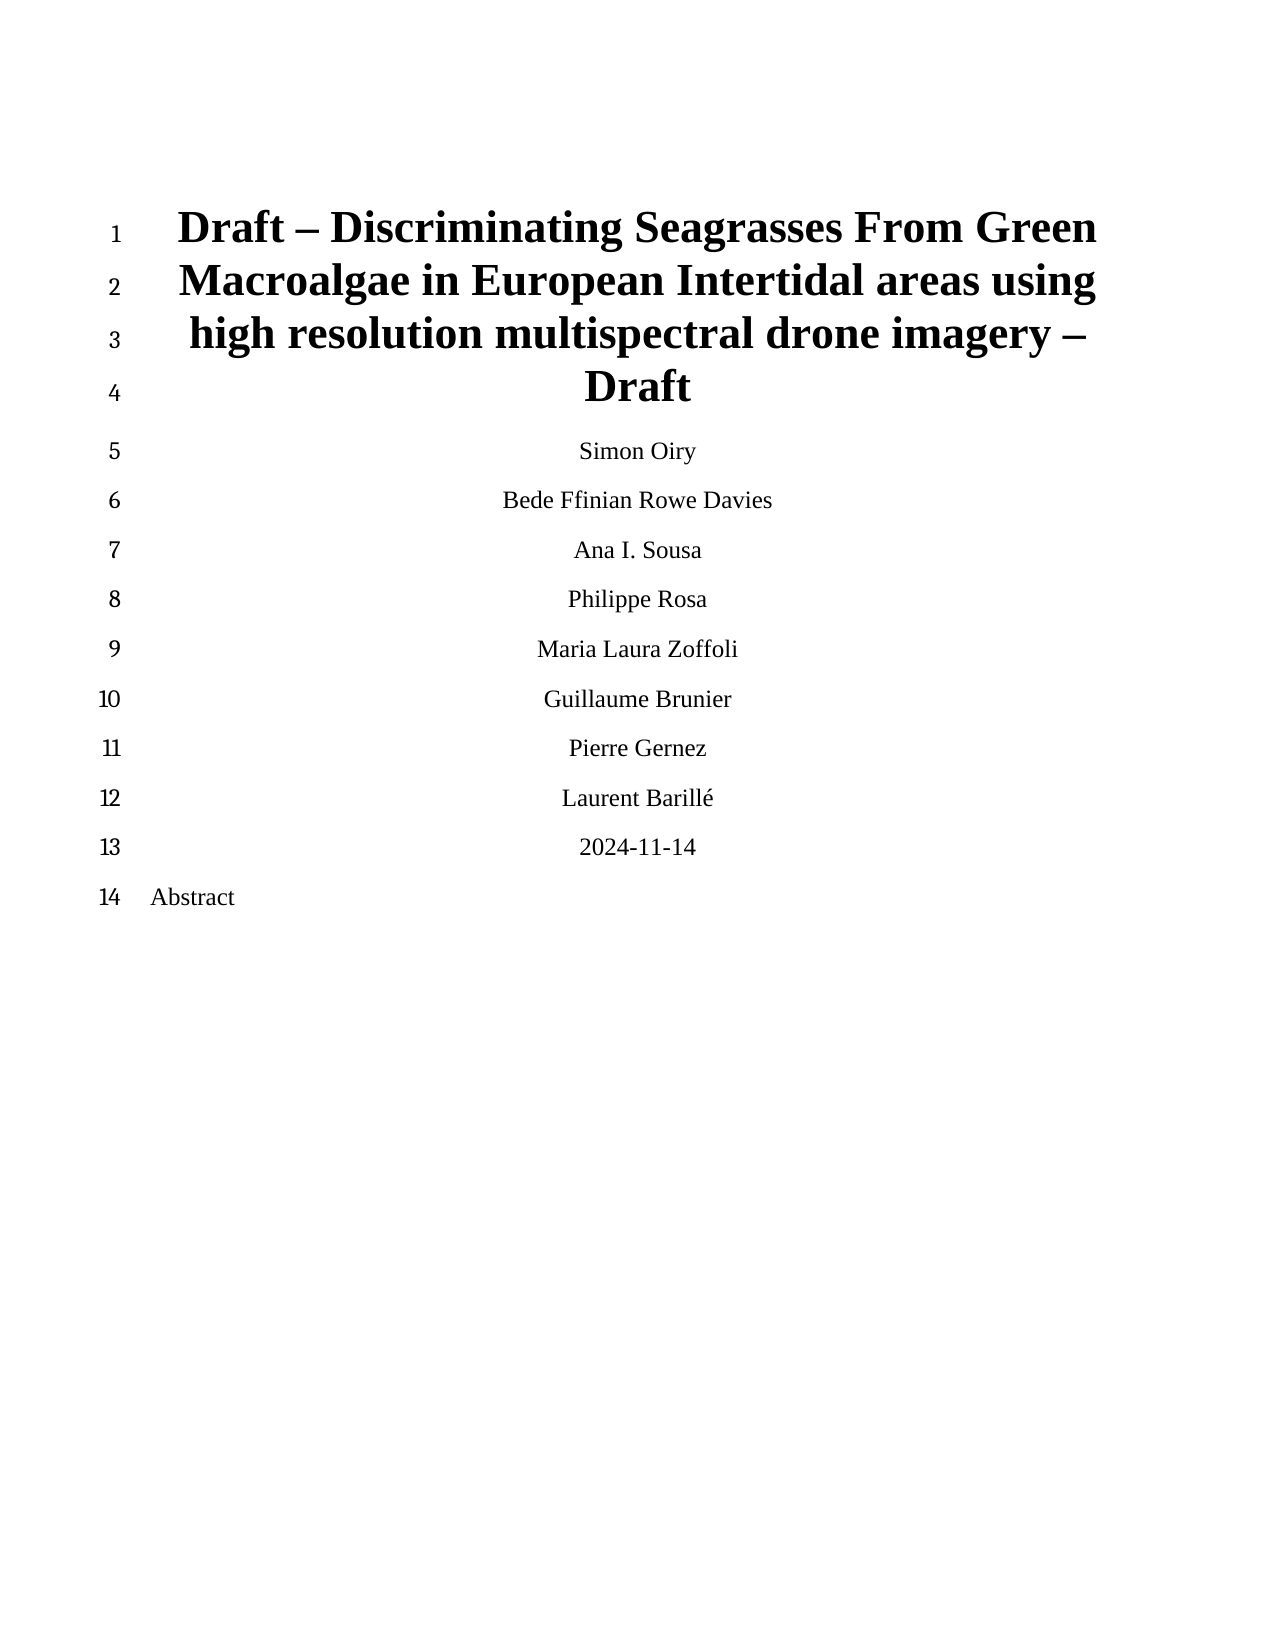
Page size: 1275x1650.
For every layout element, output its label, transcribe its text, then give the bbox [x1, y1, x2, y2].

text Guillaume Brunier [150, 684, 1125, 712]
text Maria Laura Zoffoli [150, 634, 1125, 663]
text Ana I. Sousa [150, 535, 1125, 564]
text Laurent Barillé [150, 783, 1125, 812]
text Pierre Gernez [150, 733, 1125, 762]
text 2024-11-14 [150, 832, 1125, 861]
text Bede Ffinian Rowe Davies [150, 485, 1125, 514]
text Philippe Rosa [150, 584, 1125, 613]
text Simon Oiry [150, 436, 1125, 464]
text Draft – Discriminating Seagrasses From Green Macroalgae in European Intertidal areas using high resolution multispectral drone imagery – Draft [150, 200, 1125, 411]
